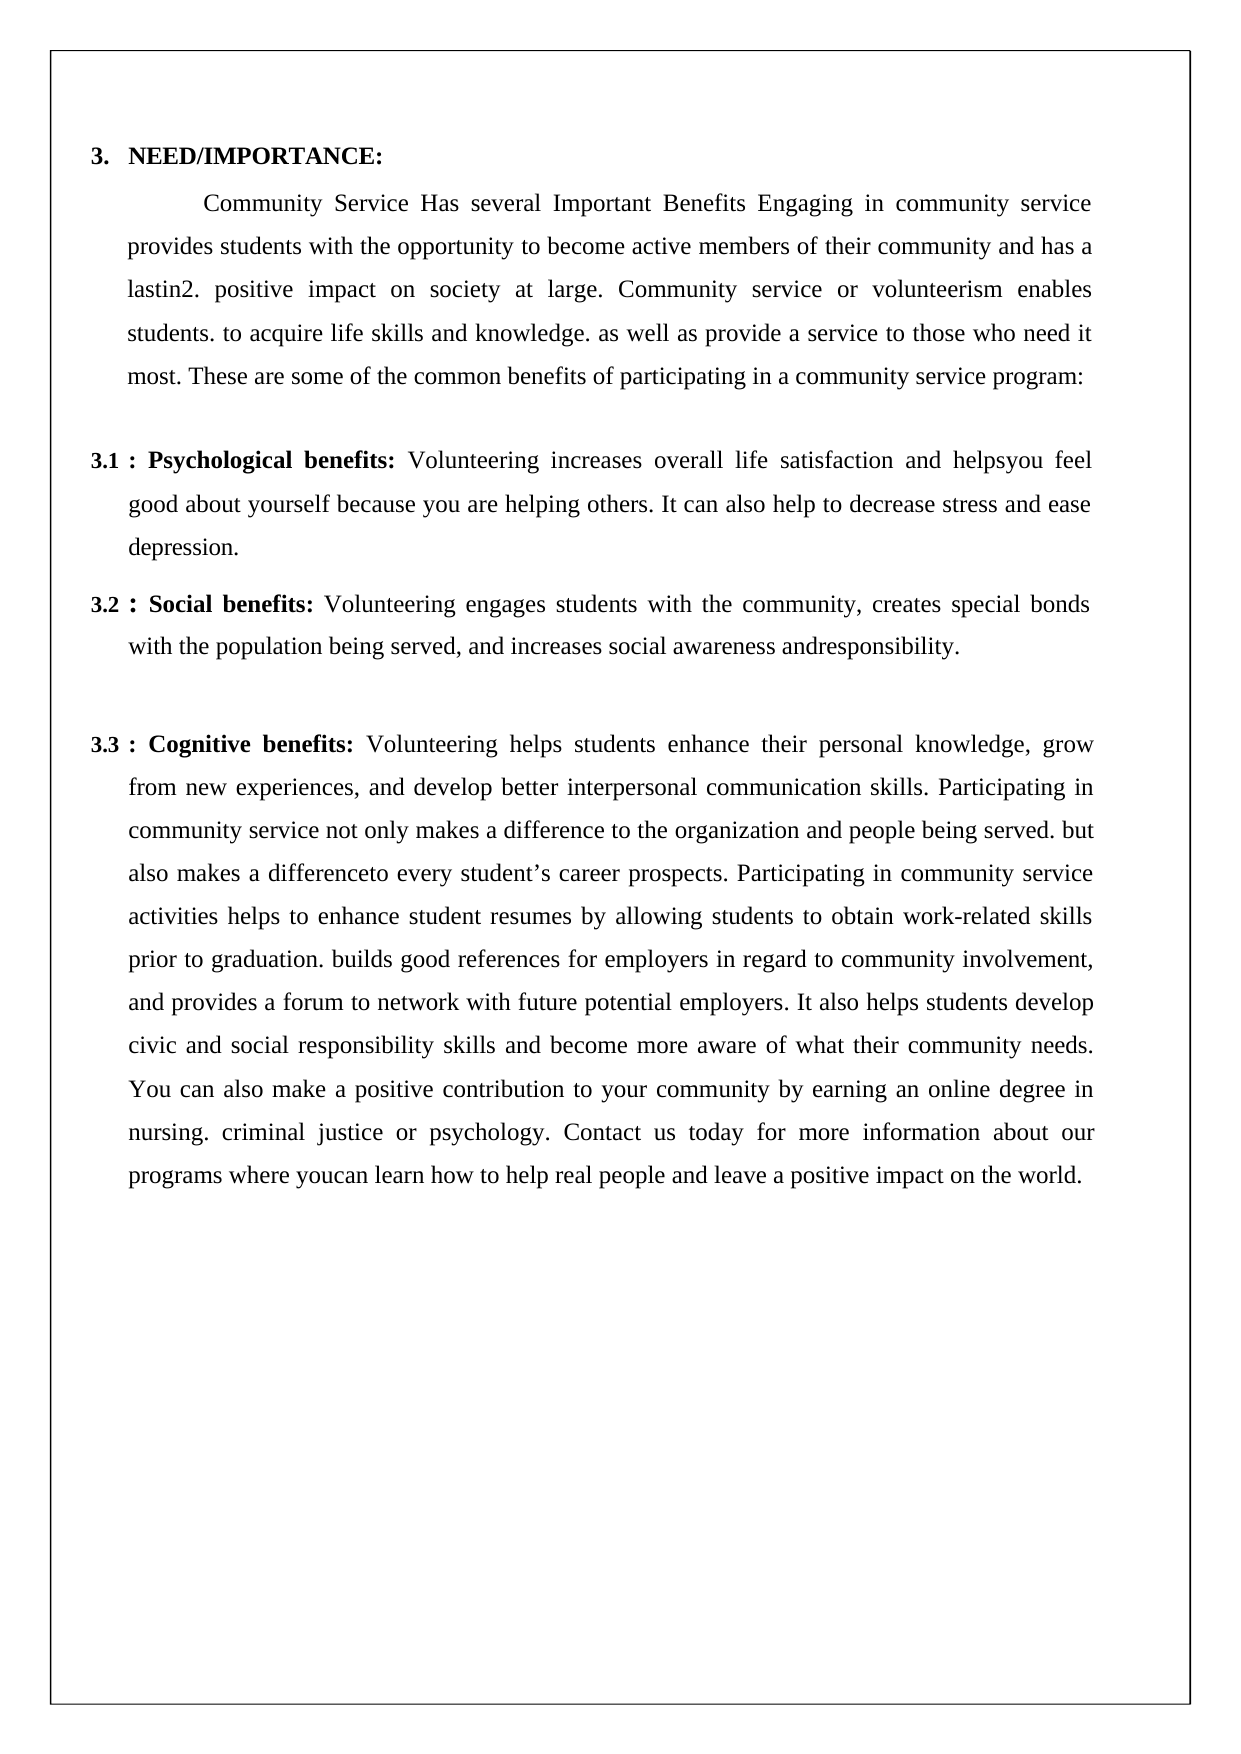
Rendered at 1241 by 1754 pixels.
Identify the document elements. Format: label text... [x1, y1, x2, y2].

text Community Service Has several Important Benefits Engaging in community service provides students with the opportunity to become active members of their community and has a lastin2. positive impact on society at large. Community service or volunteerism enables students. to acquire life skills and knowledge. as well as provide a service to those who need it most. These are some of the common benefits of participating in a community service program: [127, 188, 1093, 390]
subtitle NEED/IMPORTANCE: [91, 141, 1190, 170]
list : Psychological benefits: Volunteering increases overall life satisfaction and helpsyou feel good about yourself because you are helping others. It can also help to decrease stress and ease depression. [91, 446, 1093, 561]
list : Social benefits: Volunteering engages students with the community, creates special bonds with the population being served, and increases social awareness andresponsibility. [91, 586, 1090, 660]
list : Cognitive benefits: Volunteering helps students enhance their personal knowledge, grow from new experiences, and develop better interpersonal communication skills. Participating in community service not only makes a difference to the organization and people being served. but also makes a differenceto every student’s career prospects. Participating in community service activities helps to enhance student resumes by allowing students to obtain work-related skills prior to graduation. builds good references for employers in regard to community involvement, and provides a forum to network with future potential employers. It also helps students develop civic and social responsibility skills and become more aware of what their community needs. You can also make a positive contribution to your community by earning an online degree in nursing. criminal justice or psychology. Contact us today for more information about our programs where youcan learn how to help real people and leave a positive impact on the world. [91, 729, 1094, 1189]
